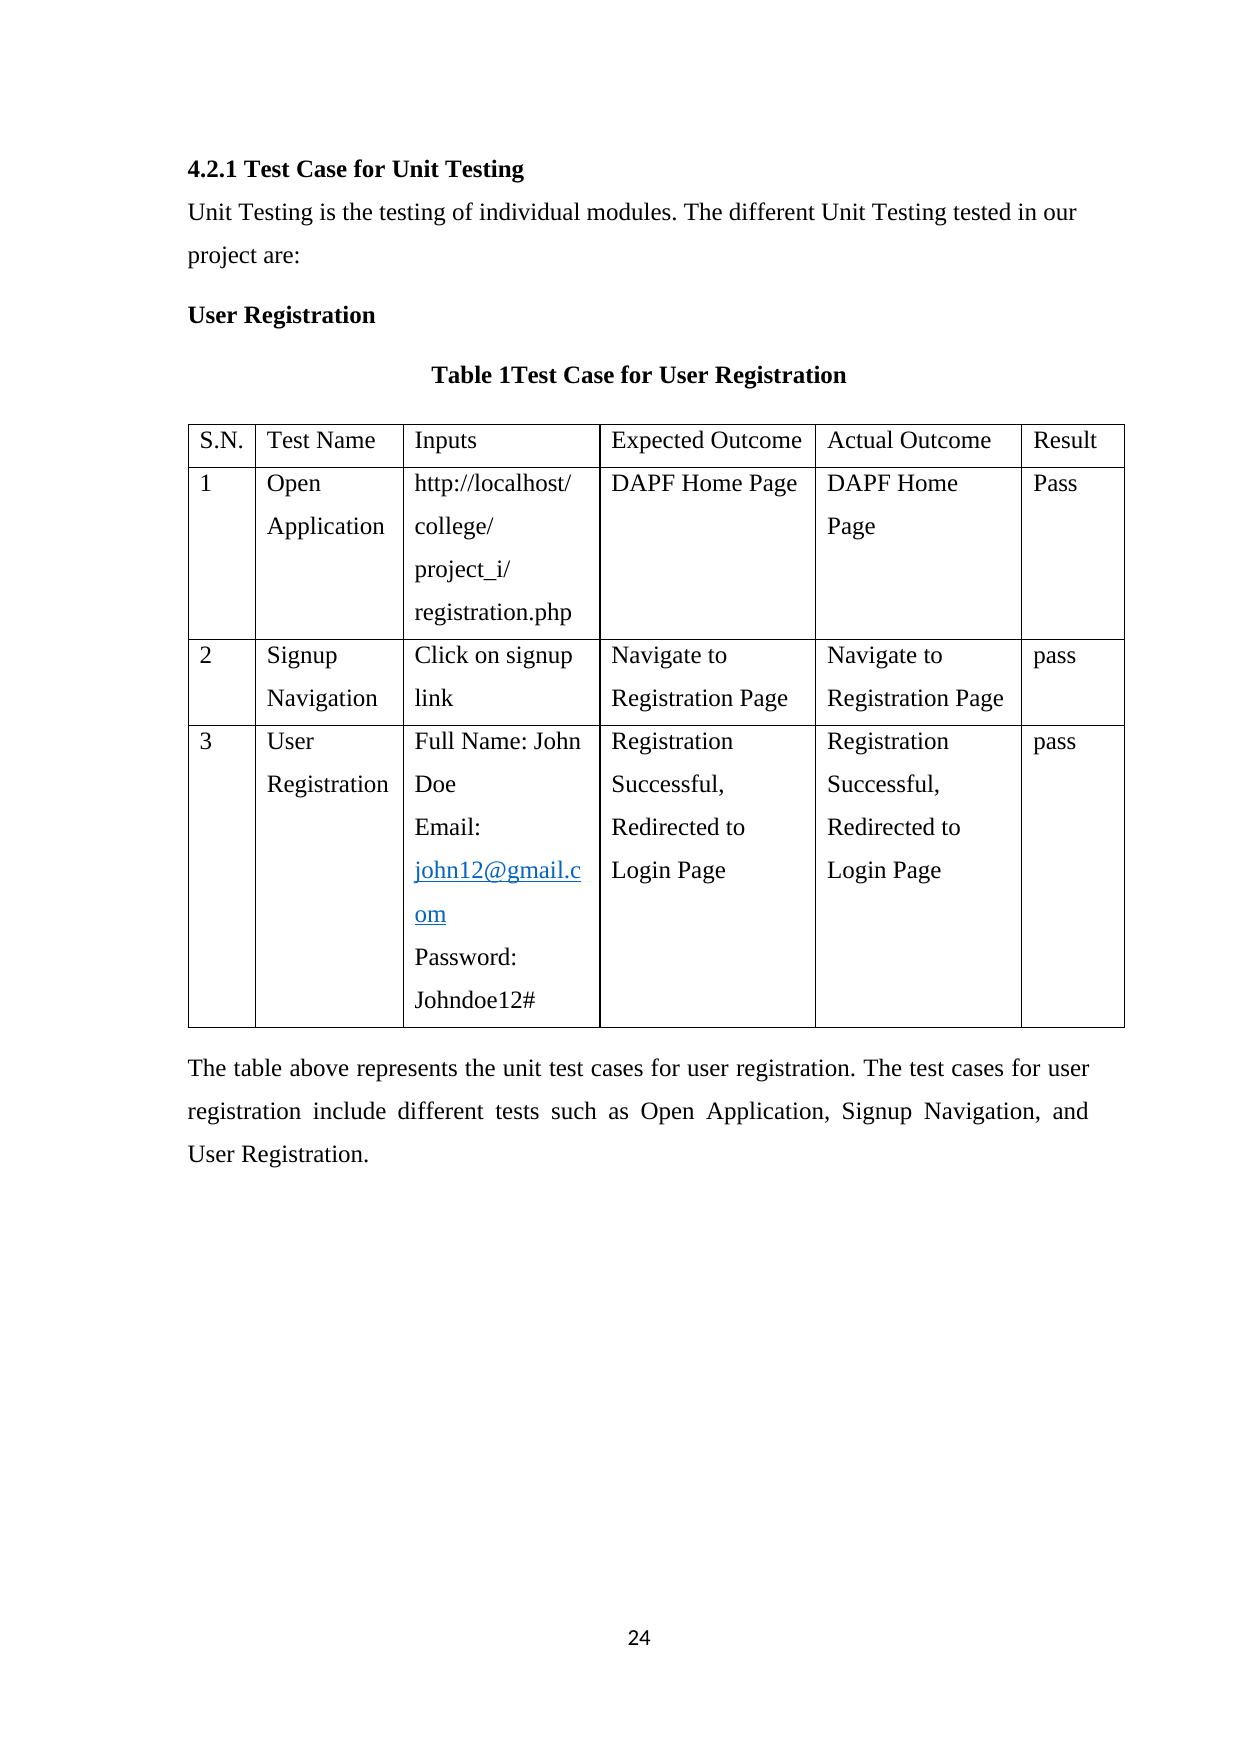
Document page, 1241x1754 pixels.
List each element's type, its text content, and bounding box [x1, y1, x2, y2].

text User Registration [187, 300, 1090, 329]
subtitle 4.2.1 Test Case for Unit Testing [187, 154, 1090, 183]
table_cell Pass [1022, 468, 1124, 639]
table_cell DAPF Home Page [816, 468, 1021, 639]
table_cell Navigate to Registration Page [816, 640, 1021, 725]
text Unit Testing is the testing of individual modules. The different Unit Testing tested in our project are: [187, 197, 1090, 269]
table_header S.N. [189, 425, 255, 467]
table_header Actual Outcome [816, 425, 1021, 467]
table_header Result [1022, 425, 1124, 467]
text The table above represents the unit test cases for user registration. The test cases for user registration include different tests such as Open Application, Signup Navigation, and User Registration. [187, 1053, 1090, 1168]
table_cell Registration Successful, Redirected to Login Page [601, 726, 815, 1027]
table_header Test Name [256, 425, 403, 467]
table_header Inputs [404, 425, 599, 467]
table_cell Open Application [256, 468, 403, 639]
table_cell Full Name: John Doe Email: john12@gmail.com Password: Johndoe12# [404, 726, 599, 1027]
table_cell Navigate to Registration Page [601, 640, 815, 725]
table_header Expected Outcome [601, 425, 815, 467]
table_cell pass [1022, 640, 1124, 725]
text Table 1Test Case for User Registration [187, 360, 1090, 389]
table_cell http://localhost/college/project_i/registration.php [404, 468, 599, 639]
table_cell Click on signup link [404, 640, 599, 725]
table_cell User Registration [256, 726, 403, 1027]
table_cell Signup Navigation [256, 640, 403, 725]
table_cell 3 [189, 726, 255, 1027]
table_cell pass [1022, 726, 1124, 1027]
table_cell 2 [189, 640, 255, 725]
table_cell Registration Successful, Redirected to Login Page [816, 726, 1021, 1027]
table_cell 1 [189, 468, 255, 639]
table_cell DAPF Home Page [601, 468, 815, 639]
